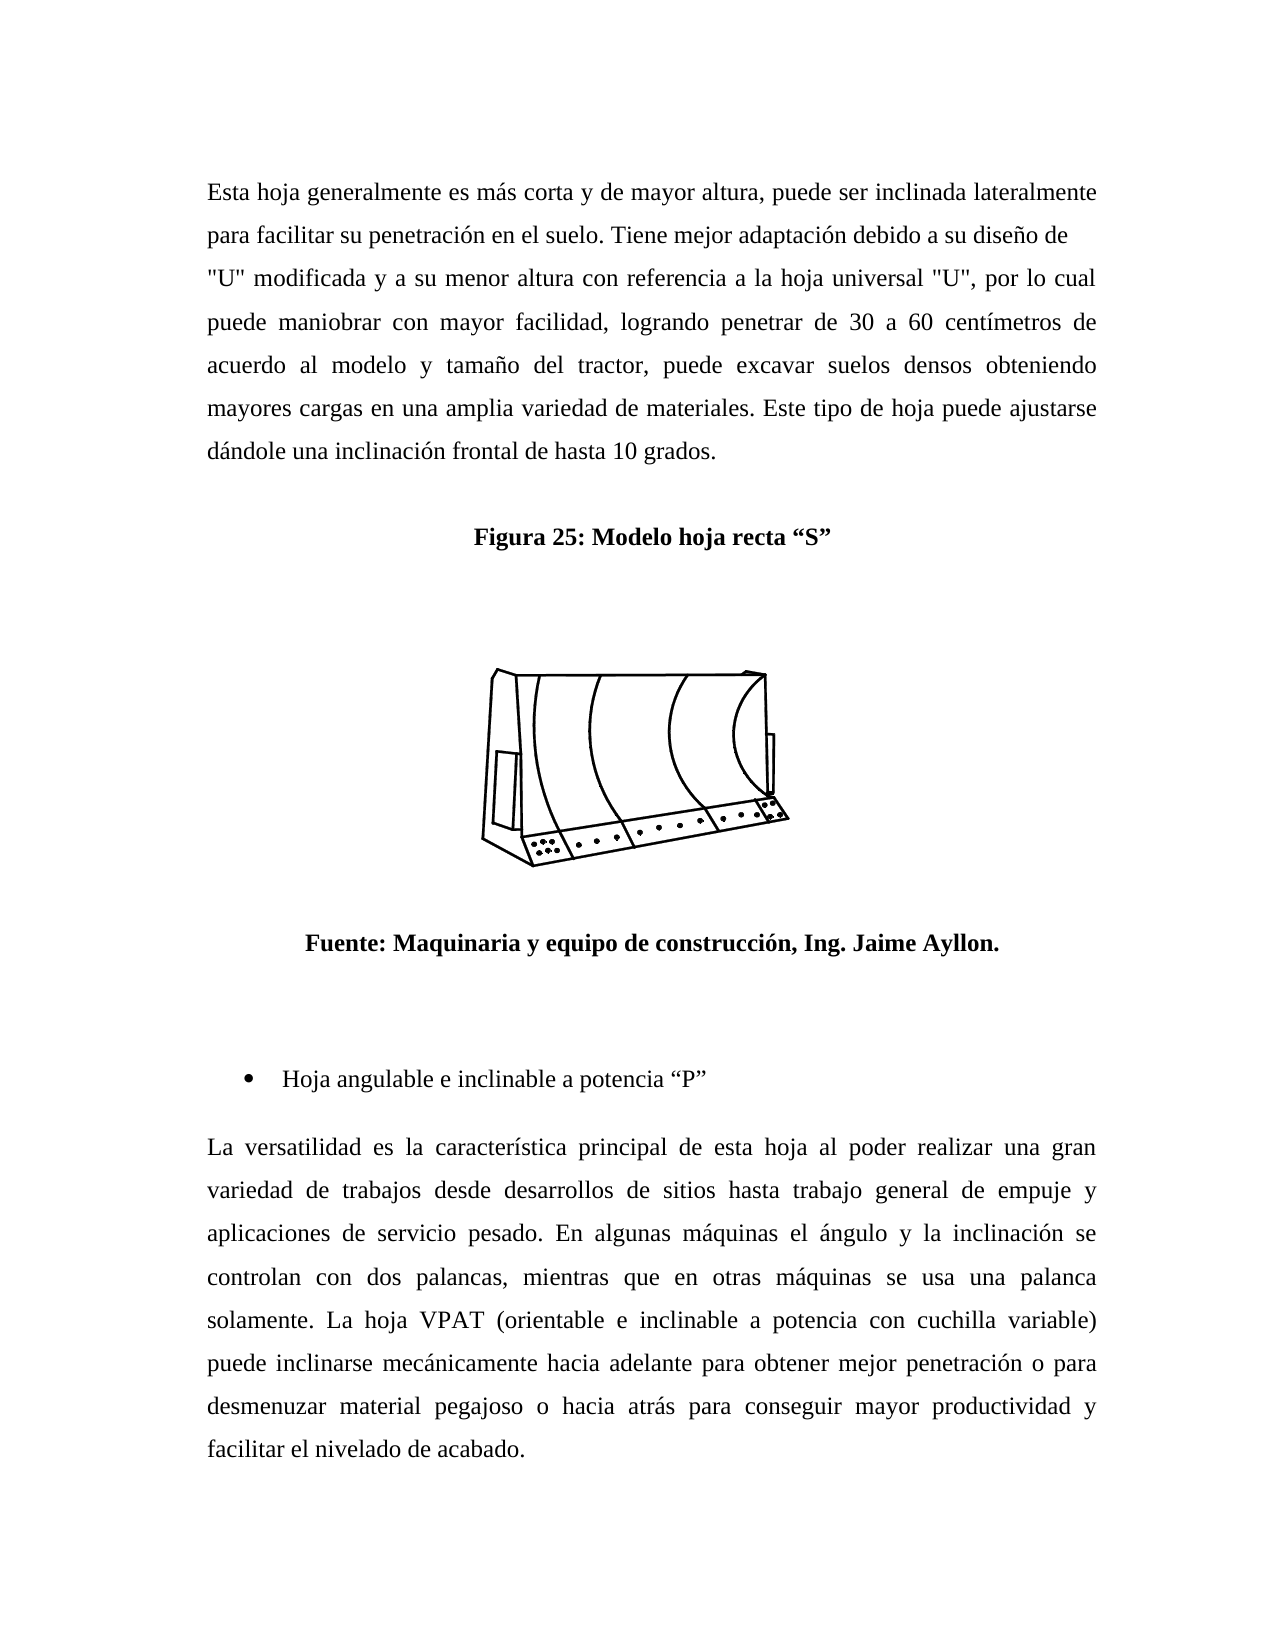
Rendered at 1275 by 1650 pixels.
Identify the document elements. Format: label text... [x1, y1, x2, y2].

text "U" modificada y a su menor altura con referencia a la hoja universal "U", por lo cual puede maniobrar con mayor facilidad, logrando penetrar de de acuerdo al modelo y tamaño del tractor, puede excavar suelos densos obteniendo mayores cargas en una amplia variedad de materiales. Este tipo de hoja puede ajustarse dándole una inclinación frontal de hasta 10 grados. [207, 263, 1098, 465]
text Figura 25: Modelo hoja recta “S” [207, 522, 1098, 551]
text Fuente: Maquinaria y equipo de construcción, Ing. Jaime Ayllon. [207, 928, 1098, 957]
list Hoja angulable e inclinable a potencia “P” [244, 1064, 1098, 1093]
text Esta hoja generalmente es más corta y de mayor altura, puede ser inclinada lateralmente para facilitar su penetración en el suelo. Tiene mejor adaptación debido a su diseño de [207, 177, 1098, 249]
text La versatilidad es la característica principal de esta hoja al poder realizar una gran variedad de trabajos desde desarrollos de sitios hasta trabajo general de empuje y aplicaciones de servicio pesado. En algunas máquinas el ángulo y la inclinación se controlan con dos palancas, mientras que en otras máquinas se usa una palanca solamente. La hoja VPAT (orientable e inclinable a potencia con cuchilla variable) puede inclinarse mecánicamente hacia adelante para obtener mejor penetración o para desmenuzar material pegajoso o hacia atrás para conseguir mayor productividad y facilitar el nivelado de acabado. [207, 1132, 1098, 1463]
